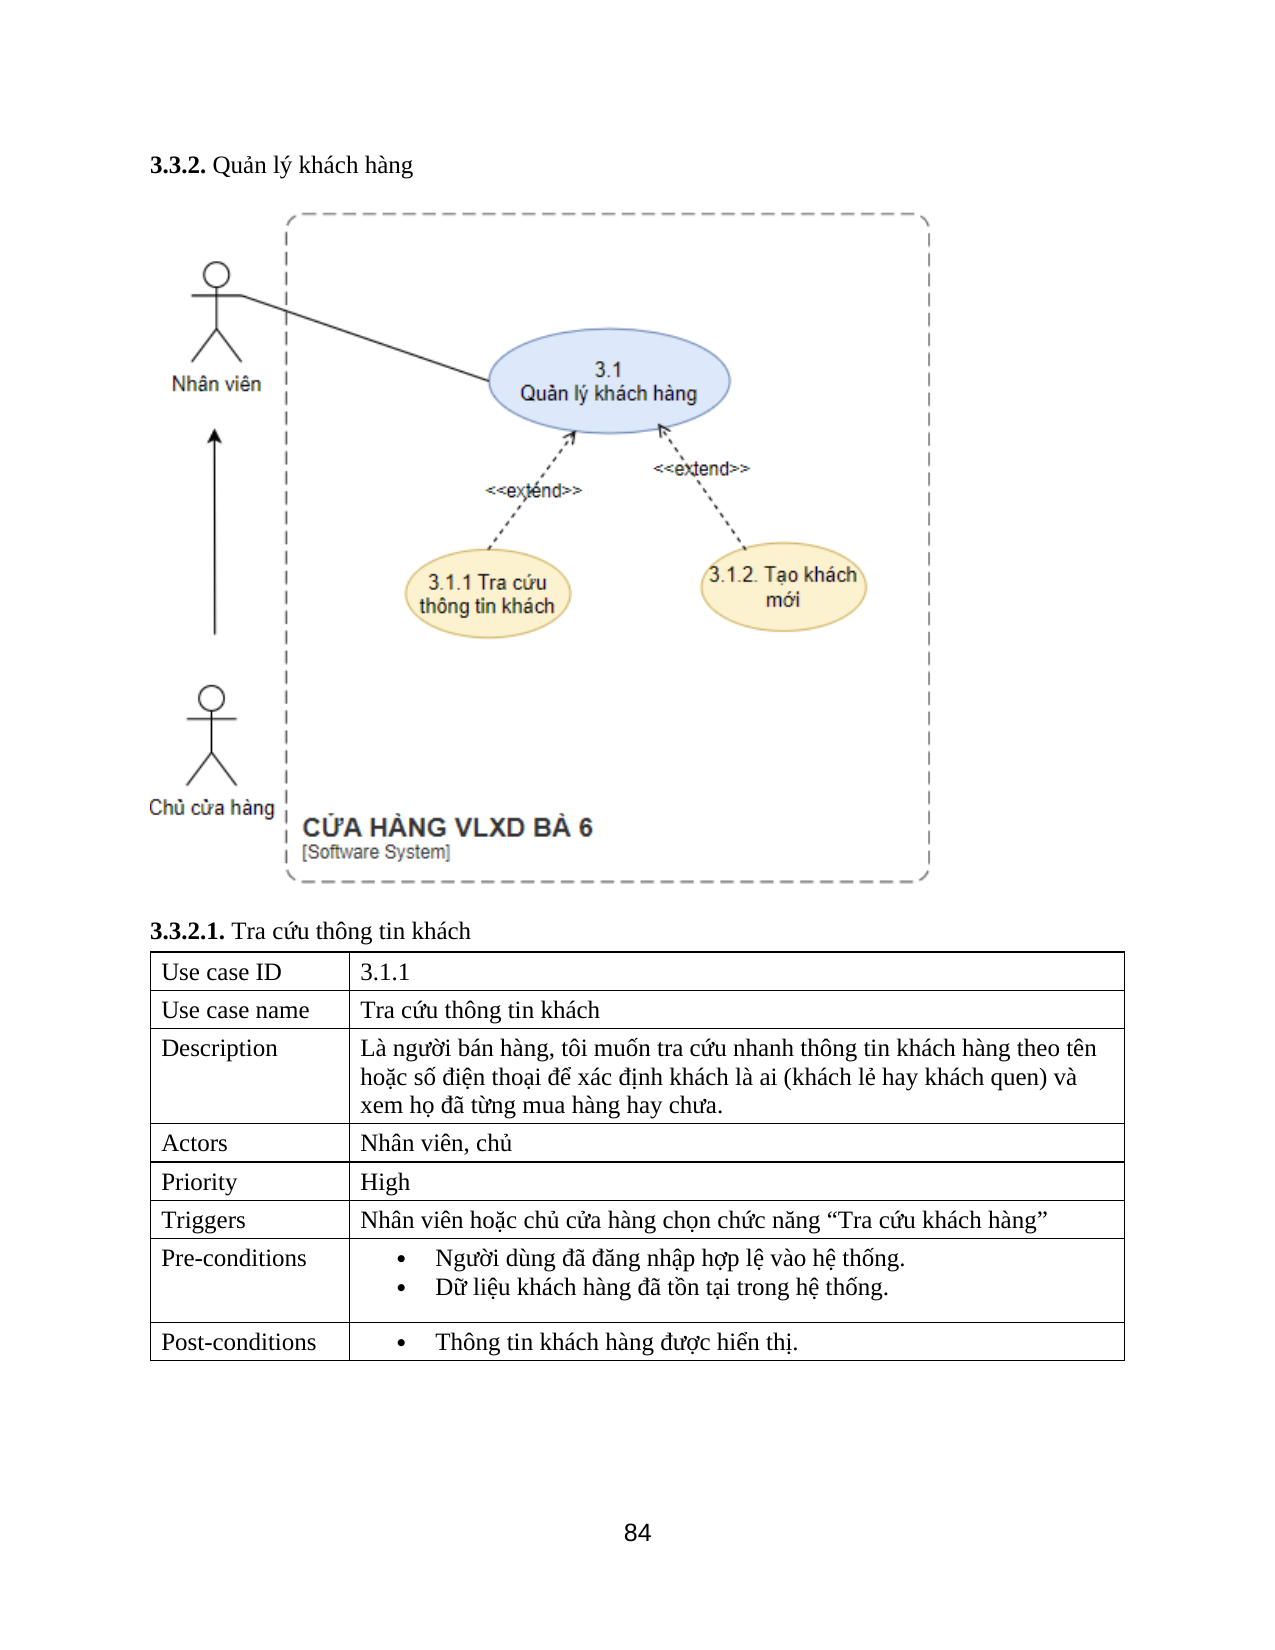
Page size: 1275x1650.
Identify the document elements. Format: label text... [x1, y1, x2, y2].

subtitle Quản lý khách hàng [150, 150, 1125, 179]
table_cell Pre-conditions [151, 1239, 349, 1322]
table_header Use case ID [151, 953, 349, 989]
table_cell Người dùng đã đăng nhập hợp lệ vào hệ thống. Dữ liệu khách hàng đã tồn tại trong hệ thống. [350, 1239, 1124, 1322]
subtitle Tra cứu thông tin khách [150, 916, 1125, 945]
table_cell Nhân viên hoặc chủ cửa hàng chọn chức năng “Tra cứu khách hàng” [350, 1201, 1124, 1238]
picture [150, 185, 952, 912]
table_cell Actors [151, 1124, 349, 1161]
table_cell Use case name [151, 991, 349, 1028]
table_cell Priority [151, 1163, 349, 1199]
table_cell Post-conditions [151, 1323, 349, 1360]
table_cell Description [151, 1029, 349, 1123]
table_cell Là người bán hàng, tôi muốn tra cứu nhanh thông tin khách hàng theo tên hoặc số điện thoại để xác định khách là ai (khách lẻ hay khách quen) và xem họ đã từng mua hàng hay chưa. [350, 1029, 1124, 1123]
table_cell Triggers [151, 1201, 349, 1238]
table_cell Nhân viên, chủ [350, 1124, 1124, 1161]
table_cell Thông tin khách hàng được hiển thị. [350, 1323, 1124, 1360]
table_cell Tra cứu thông tin khách [350, 991, 1124, 1028]
table_header 3.1.1 [350, 953, 1124, 989]
table_cell High [350, 1163, 1124, 1199]
